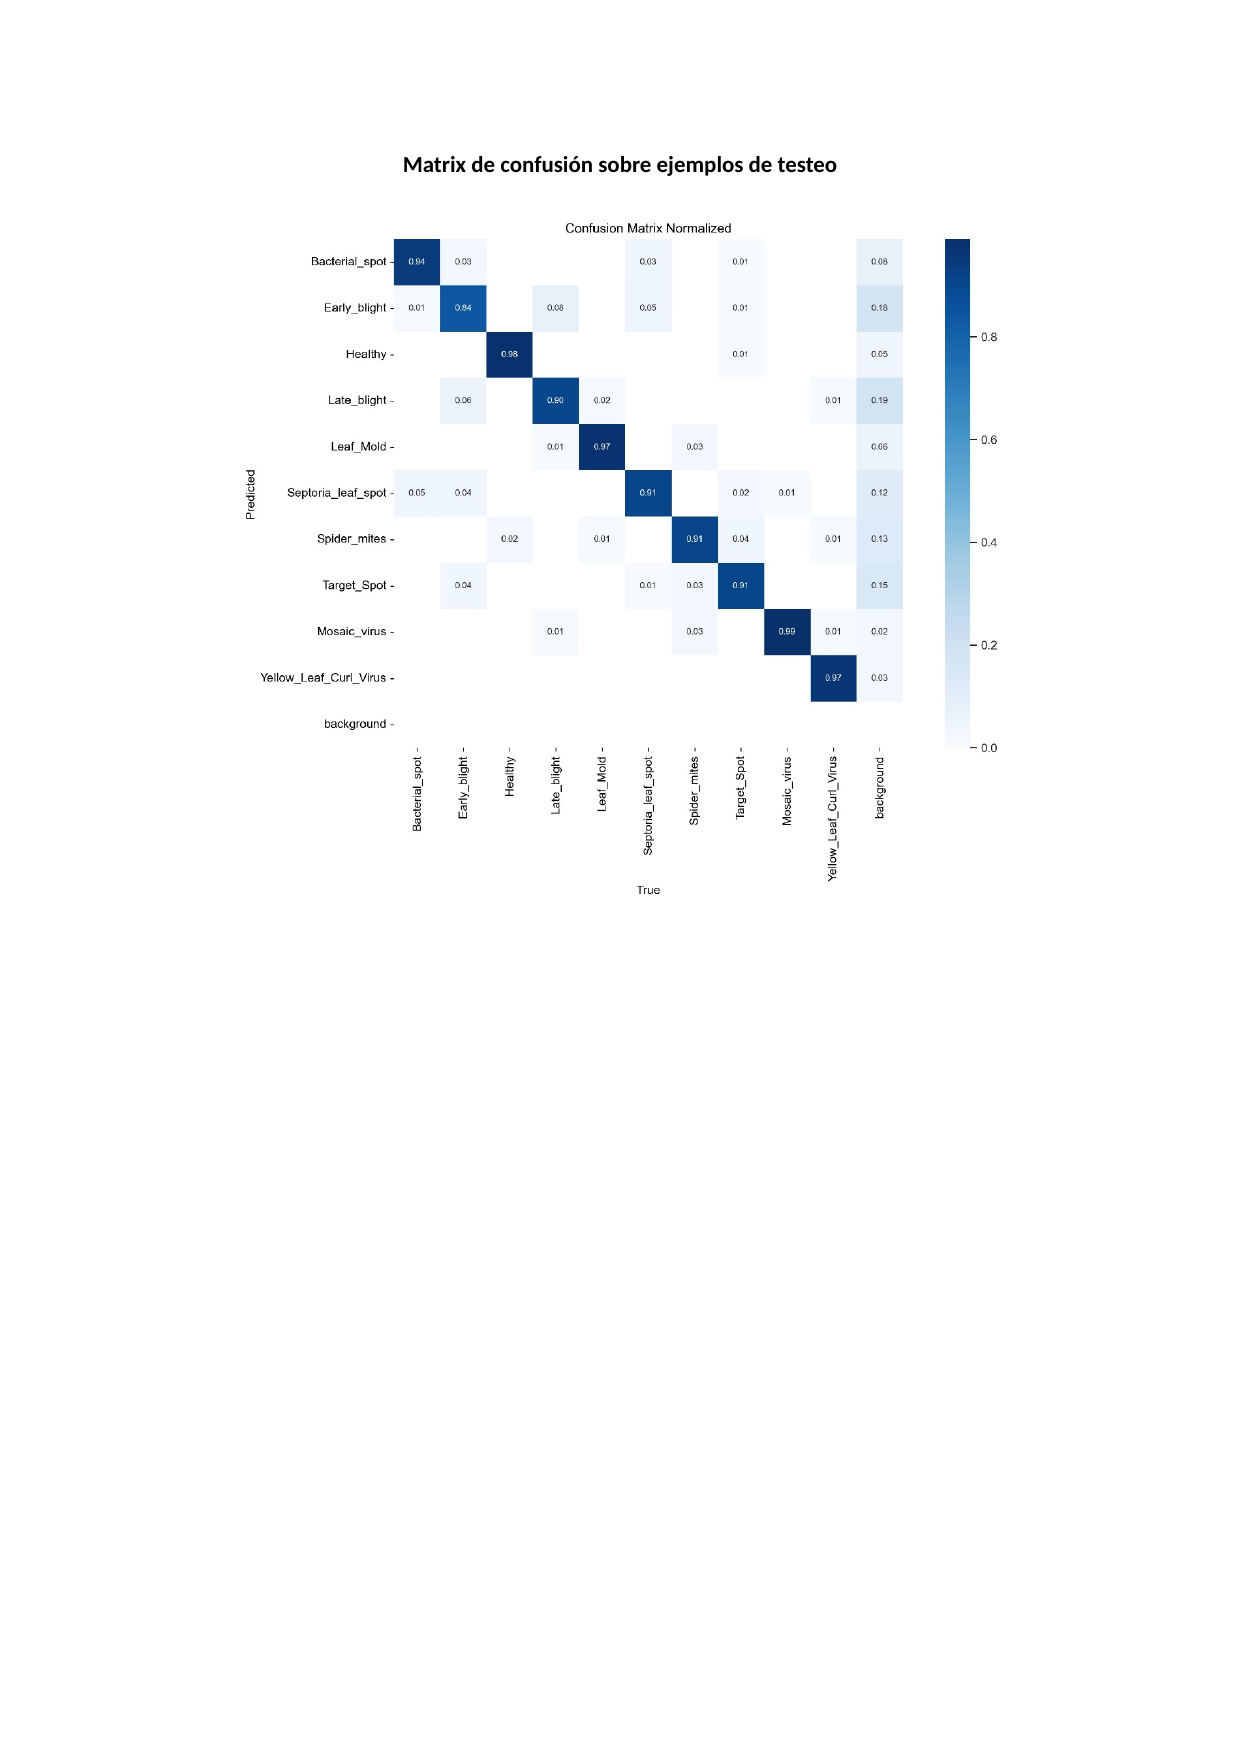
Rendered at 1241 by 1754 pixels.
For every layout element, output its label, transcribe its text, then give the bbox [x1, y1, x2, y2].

text Matrix de confusión sobre ejemplos de testeo [150, 150, 1090, 178]
picture [150, 209, 1084, 910]
